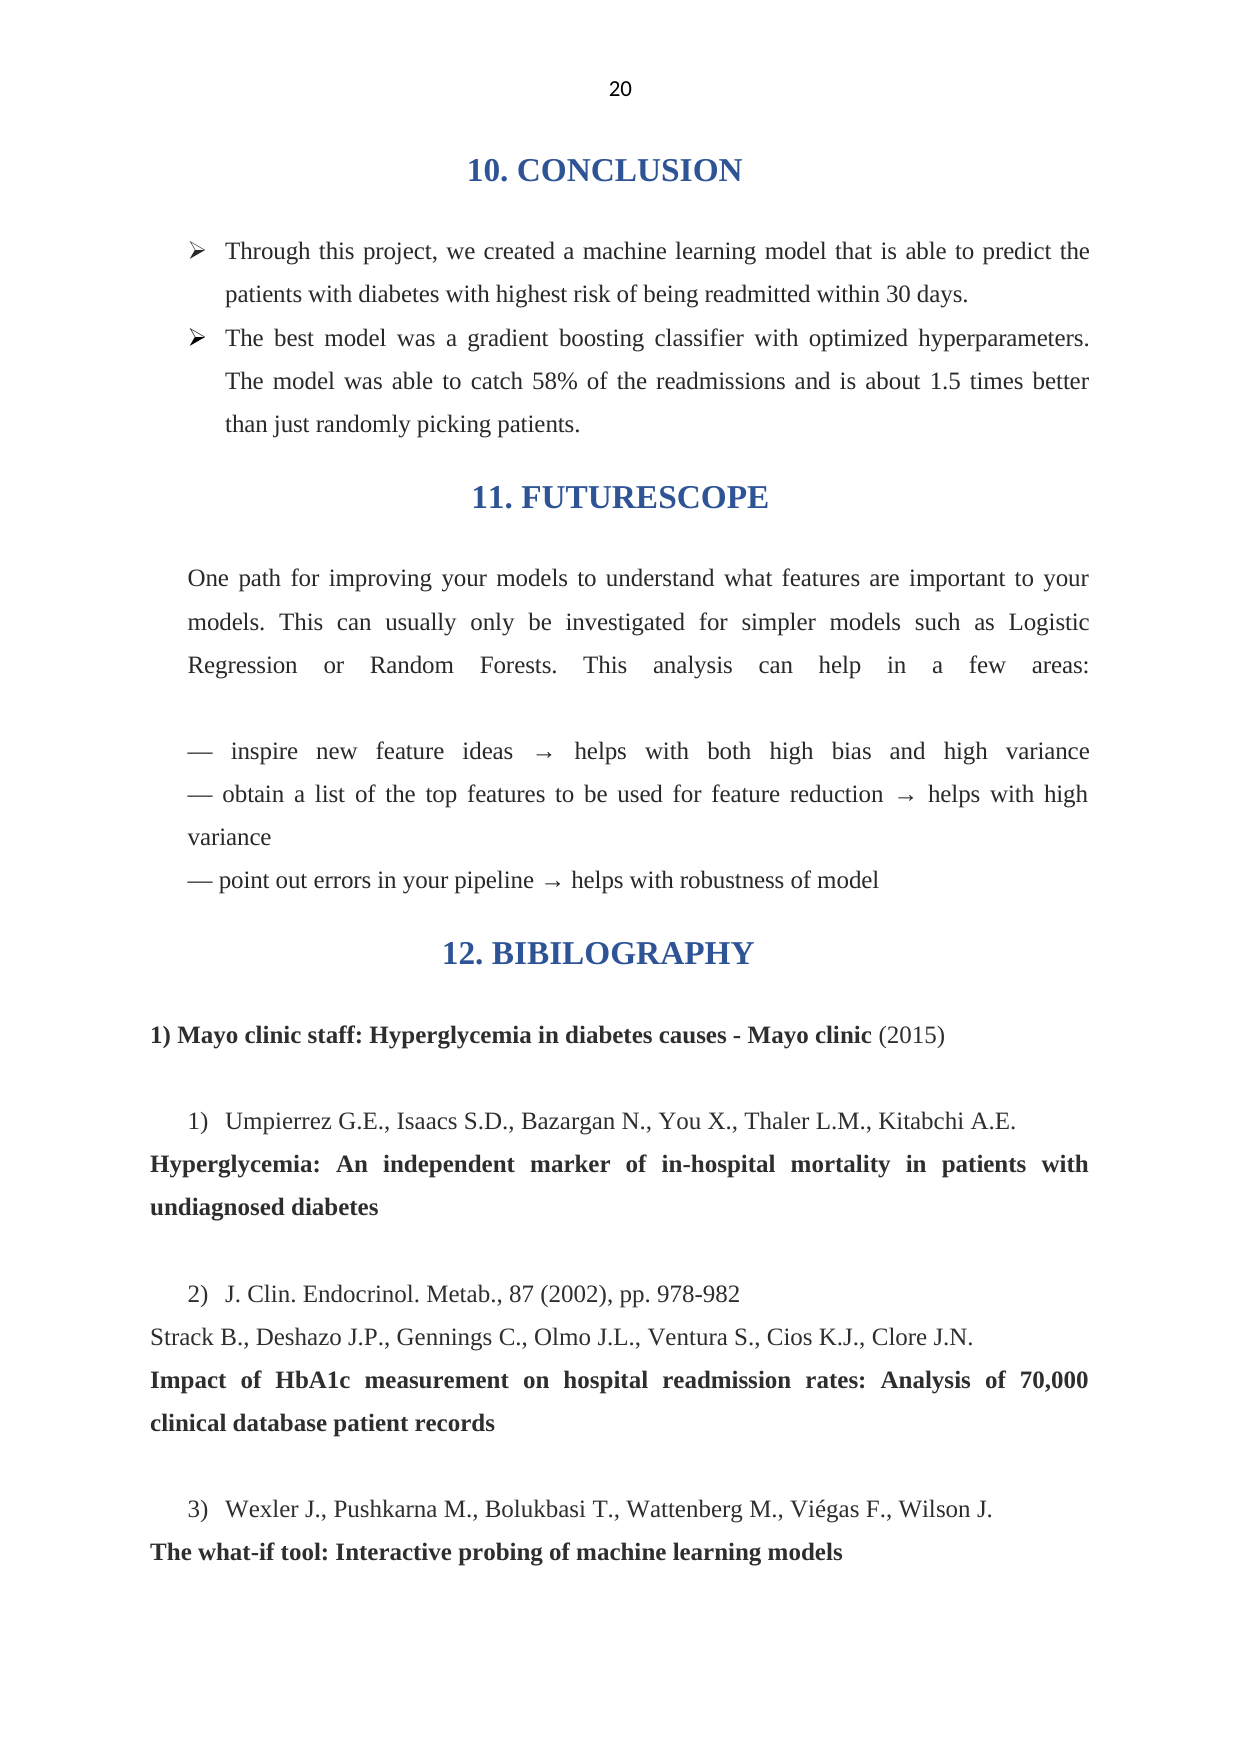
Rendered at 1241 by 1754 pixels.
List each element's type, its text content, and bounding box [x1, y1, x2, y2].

text One path for improving your models to understand what features are important to your models. This can usually only be investigated for simpler models such as Logistic Regression or Random Forests. This analysis can help in a few areas: — inspire new feature ideas → helps with both high bias and high variance — obtain a list of the top features to be used for feature reduction → helps with high variance — point out errors in your pipeline → helps with robustness of model [187, 754, 1090, 796]
text The what-if tool: Interactive probing of machine learning models [150, 1537, 1090, 1566]
text One path for improving your models to understand what features are important to your models. This can usually only be investigated for simpler models such as Logistic Regression or Random Forests. This analysis can help in a few areas: — inspire new feature ideas → helps with both high bias and high variance — obtain a list of the top features to be used for feature reduction → helps with high variance — point out errors in your pipeline → helps with robustness of model [187, 797, 1090, 894]
list Umpierrez G.E., Isaacs S.D., Bazargan N., You X., Thaler L.M., Kitabchi A.E. [187, 1106, 1090, 1135]
text 1) Mayo clinic staff: Hyperglycemia in diabetes causes - Mayo clinic (2015) [150, 1020, 1090, 1049]
list J. Clin. Endocrinol. Metab., 87 (2002), pp. 978-982 [187, 1279, 1090, 1307]
list Wexler J., Pushkarna M., Bolukbasi T., Wattenberg M., Viégas F., Wilson J. [187, 1494, 1090, 1523]
subtitle 11. FUTURESCOPE [150, 477, 1090, 515]
subtitle 10. CONCLUSION [150, 150, 1090, 188]
text One path for improving your models to understand what features are important to your models. This can usually only be investigated for simpler models such as Logistic Regression or Random Forests. This analysis can help in a few areas: — inspire new feature ideas → helps with both high bias and high variance — obtain a list of the top features to be used for feature reduction → helps with high variance — point out errors in your pipeline → helps with robustness of model [187, 563, 1090, 753]
list The best model was a gradient boosting classifier with optimized hyperparameters. The model was able to catch 58% of the readmissions and is about 1.5 times better than just randomly picking patients. [187, 323, 1090, 438]
text Strack B., Deshazo J.P., Gennings C., Olmo J.L., Ventura S., Cios K.J., Clore J.N. [150, 1322, 1090, 1351]
text Hyperglycemia: An independent marker of in-hospital mortality in patients with undiagnosed diabetes [150, 1149, 1090, 1221]
subtitle 12. BIBILOGRAPHY [150, 933, 1090, 972]
text Impact of HbA1c measurement on hospital readmission rates: Analysis of 70,000 clinical database patient records [150, 1365, 1090, 1437]
list Through this project, we created a machine learning model that is able to predict the patients with diabetes with highest risk of being readmitted within 30 days. [187, 236, 1090, 308]
